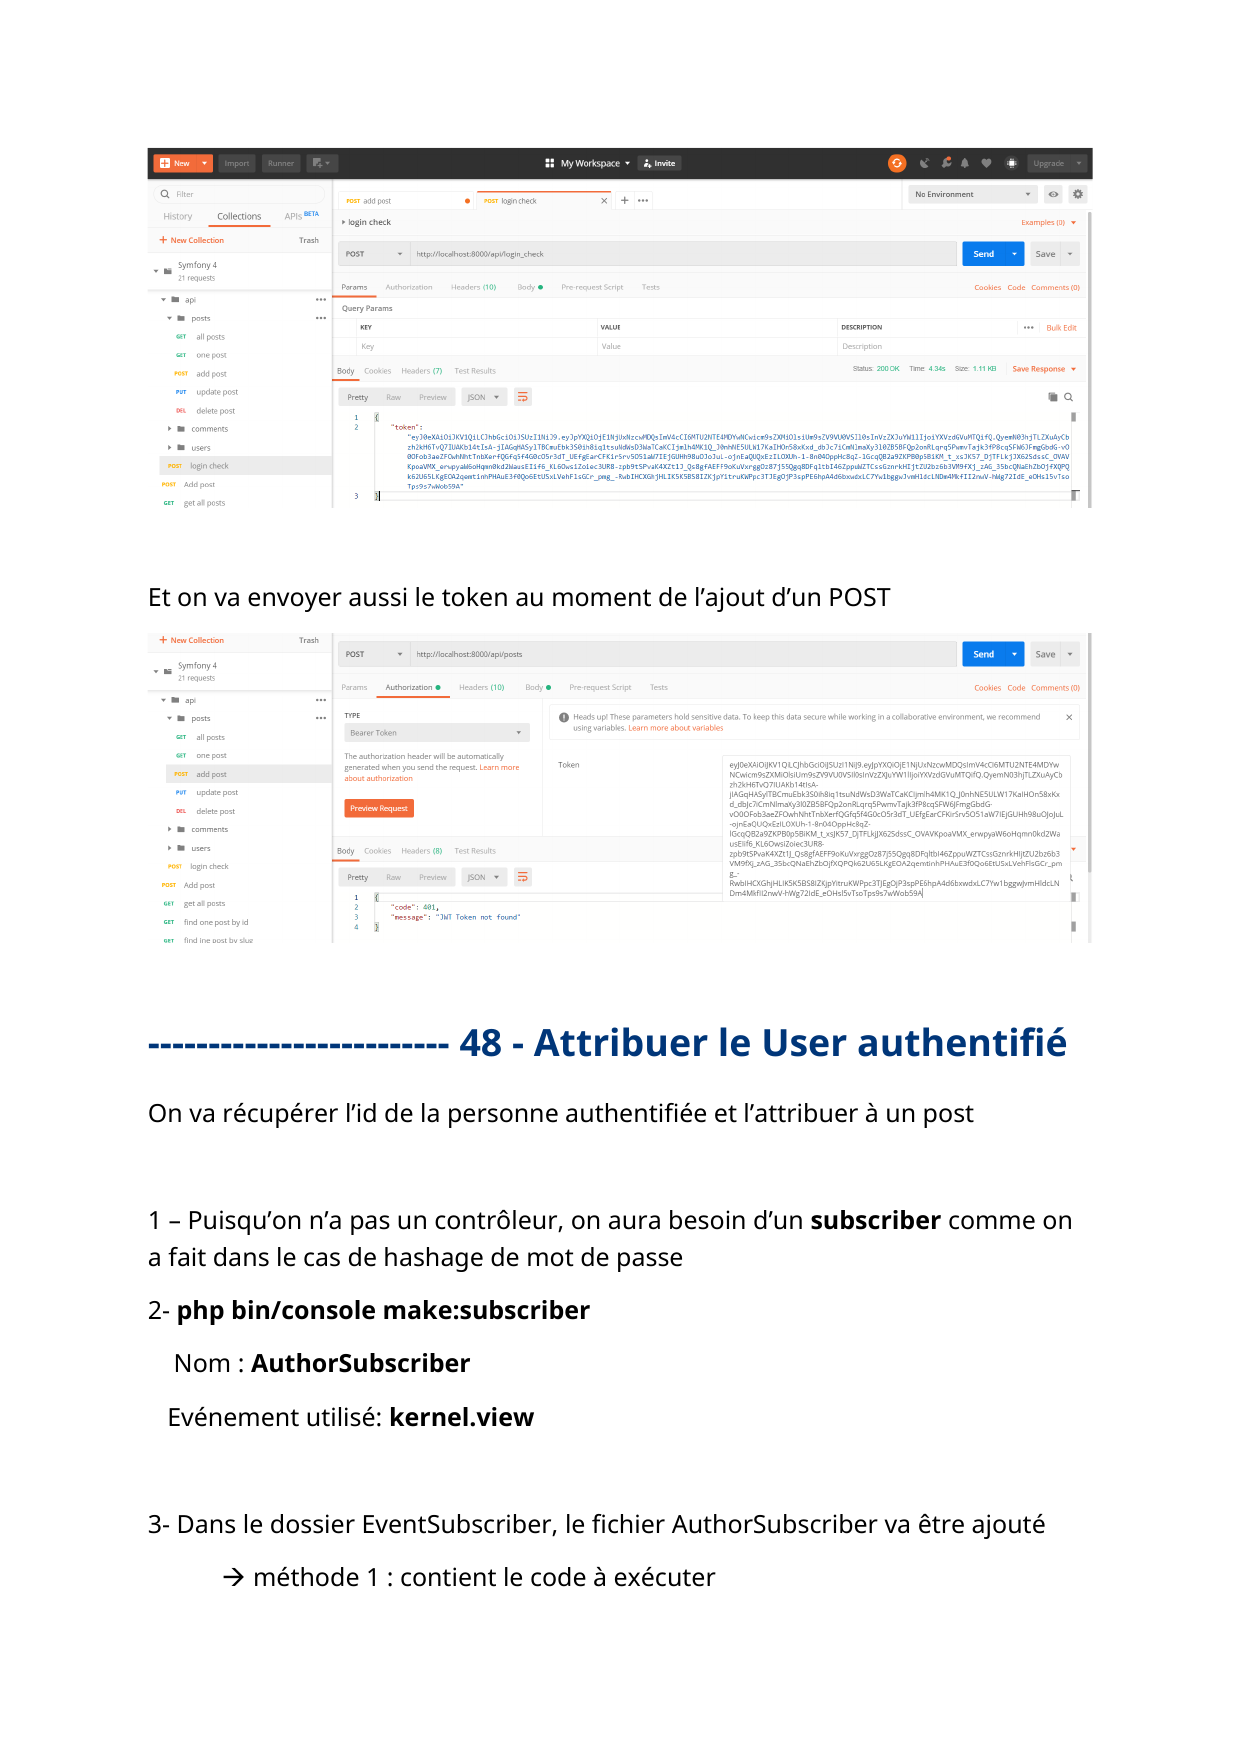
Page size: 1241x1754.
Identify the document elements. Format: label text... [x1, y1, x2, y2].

text Evénement utilisé: kernel.view [148, 1399, 1093, 1434]
text 1 – Puisqu’on n’a pas un contrôleur, on aura besoin d’un subscriber comme on a fait dans le cas de hashage de mot de passe [148, 1202, 1093, 1273]
subtitle ------------------------- 48 - Attribuer le User authentifié [148, 1014, 1093, 1067]
picture [147, 633, 1093, 943]
text On va récupérer l’id de la personne authentifiée et l’attribuer à un post [148, 1096, 1093, 1130]
text méthode 1 : contient le code à exécuter [148, 1560, 1093, 1594]
picture [147, 147, 1093, 508]
text 2- php bin/console make:subscriber [148, 1293, 1093, 1327]
text Nom : AuthorSubscriber [148, 1346, 1093, 1380]
text Et on va envoyer aussi le token au moment de l’ajout d’un POST [148, 580, 1093, 614]
text 3- Dans le dossier EventSubscriber, le fichier AuthorSubscriber va être ajouté [148, 1506, 1093, 1541]
